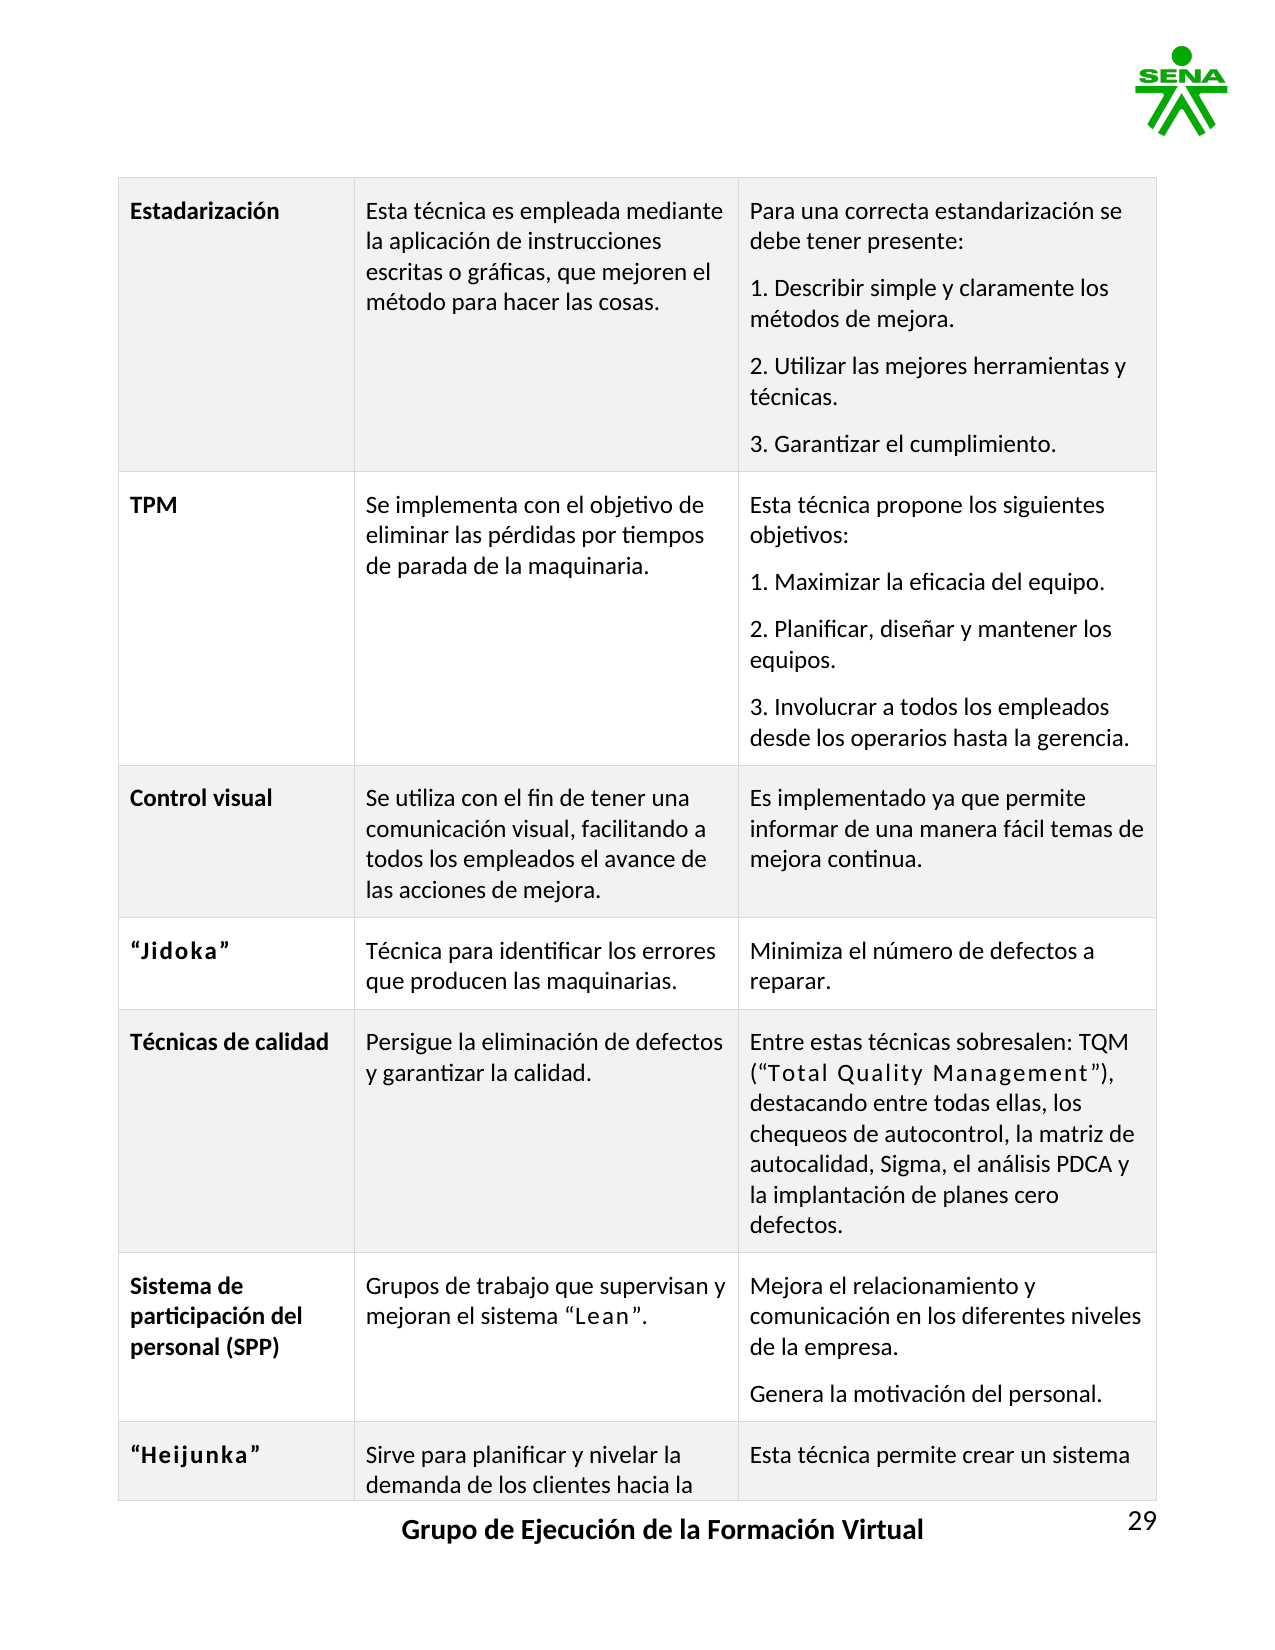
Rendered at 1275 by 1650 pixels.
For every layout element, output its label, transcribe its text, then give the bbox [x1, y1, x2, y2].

table_cell “Heijunka” [119, 1422, 354, 1500]
table_cell Técnicas de calidad [119, 1010, 354, 1252]
table_cell Sistema de participación del personal (SPP) [119, 1253, 354, 1421]
table_cell Control visual [119, 766, 354, 917]
table_cell TPM [119, 472, 354, 765]
table_cell Esta técnica es empleada mediante la aplicación de instrucciones escritas o gráficas, que mejoren el método para hacer las cosas. [355, 178, 738, 471]
table_cell Minimiza el número de defectos a reparar. [739, 918, 1156, 1008]
picture [1135, 46, 1228, 136]
table_cell Estadarización [119, 178, 354, 471]
table_cell Persigue la eliminación de defectos y garantizar la calidad. [355, 1010, 738, 1252]
table_cell Grupos de trabajo que supervisan y mejoran el sistema “Lean”. [355, 1253, 738, 1421]
table_cell Es implementado ya que permite informar de una manera fácil temas de mejora continua. [739, 766, 1156, 917]
table_cell Esta técnica propone los siguientes objetivos: 1. Maximizar la eficacia del equipo. 2. Planificar, diseñar y mantener los equipos. 3. Involucrar a todos los empleados desde los operarios hasta la gerencia. [739, 472, 1156, 765]
table_cell “Jidoka” [119, 918, 354, 1008]
table_cell Entre estas técnicas sobresalen: TQM (“Total Quality Management”), destacando entre todas ellas, los chequeos de autocontrol, la matriz de autocalidad, Sigma, el análisis PDCA y la implantación de planes cero defectos. [739, 1010, 1156, 1252]
table_cell Se utiliza con el fin de tener una comunicación visual, facilitando a todos los empleados el avance de las acciones de mejora. [355, 766, 738, 917]
table_cell Para una correcta estandarización se debe tener presente: 1. Describir simple y claramente los métodos de mejora. 2. Utilizar las mejores herramientas y técnicas. 3. Garantizar el cumplimiento. [739, 178, 1156, 471]
table_cell Esta técnica permite crear un sistema de flujo constante de producción. [739, 1422, 1156, 1500]
table_cell Técnica para identificar los errores que producen las maquinarias. [355, 918, 738, 1008]
table_cell Mejora el relacionamiento y comunicación en los diferentes niveles de la empresa. Genera la motivación del personal. [739, 1253, 1156, 1421]
table_cell Sirve para planificar y nivelar la demanda de los clientes hacia la producción en flujo continuo. [355, 1422, 738, 1500]
table_cell Se implementa con el objetivo de eliminar las pérdidas por tiempos de parada de la maquinaria. [355, 472, 738, 765]
